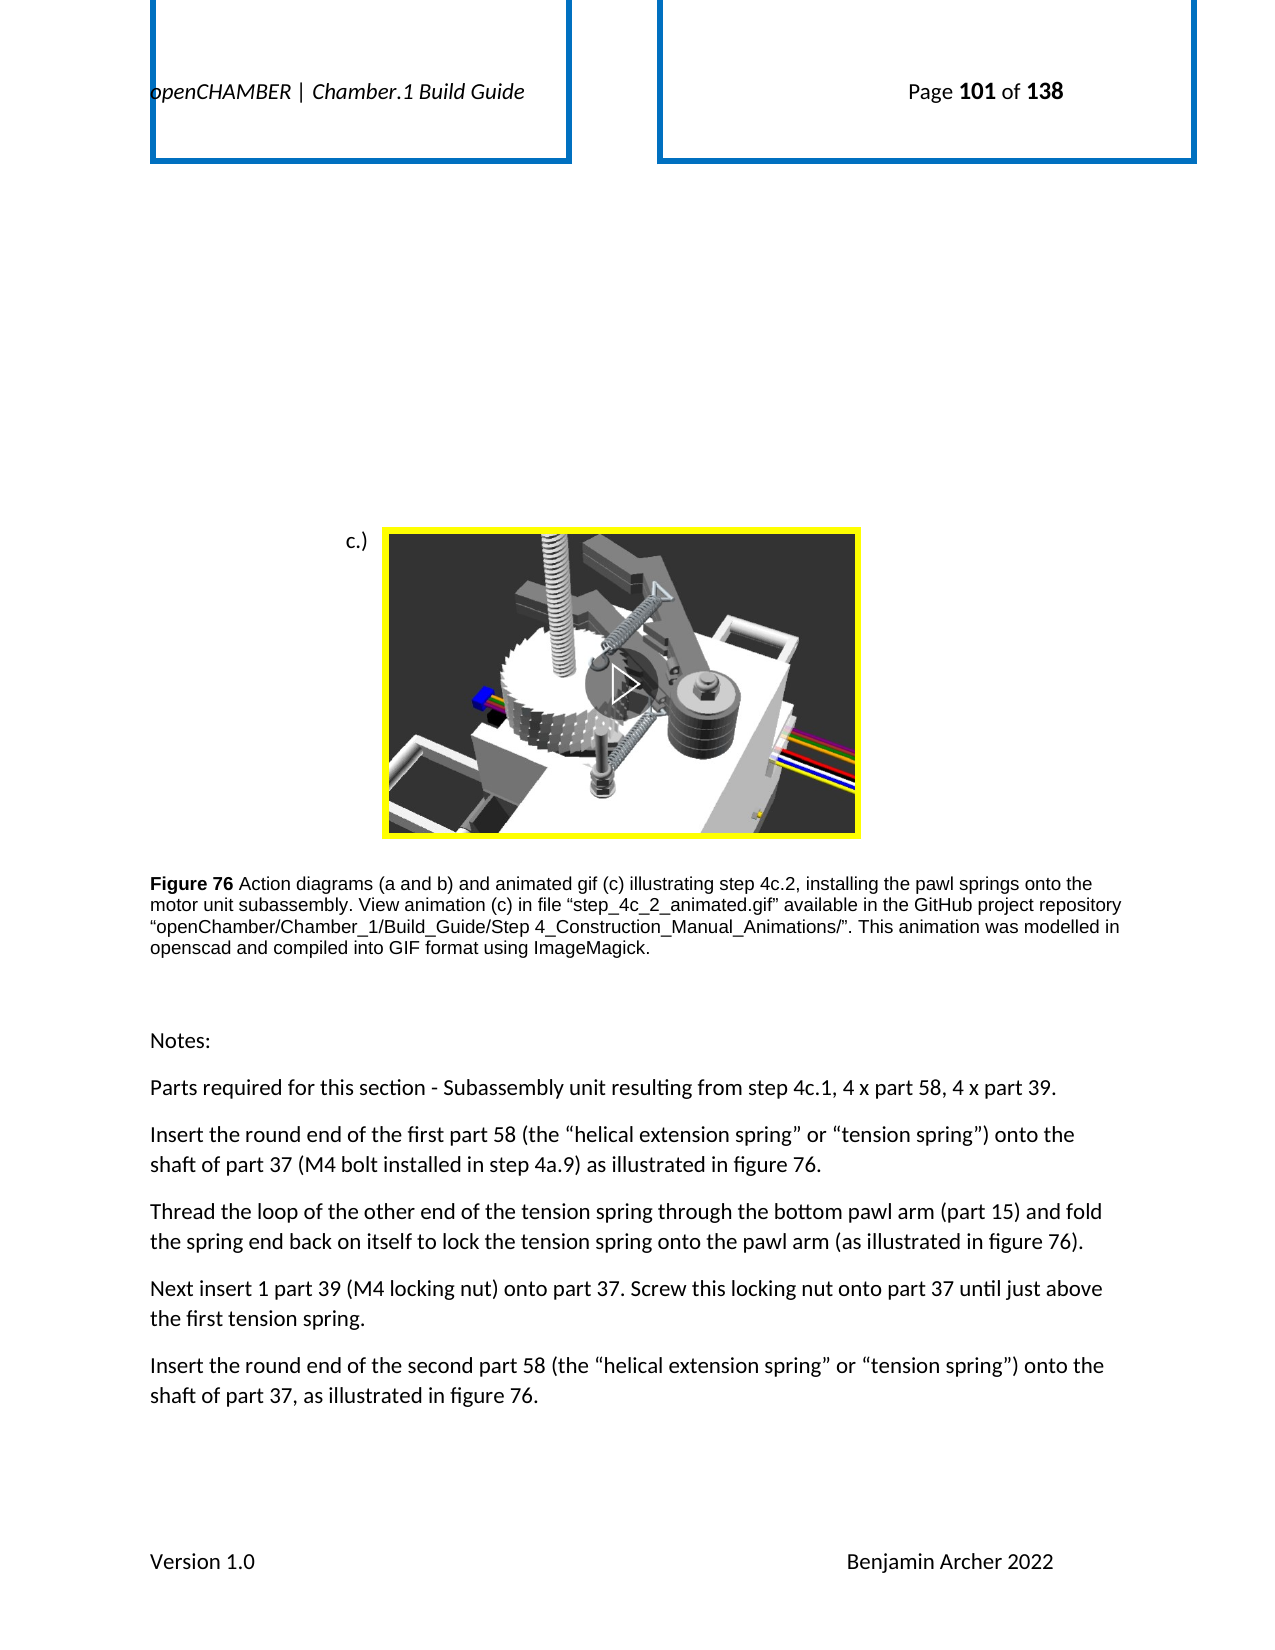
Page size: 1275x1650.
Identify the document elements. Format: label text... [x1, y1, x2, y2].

text Next insert 1 part 39 (M4 locking nut) onto part 37. Screw this locking nut onto part 37 until just above the first tension spring. [150, 1274, 1125, 1332]
text Notes: [150, 1026, 1125, 1054]
text Parts required for this section - Subassembly unit resulting from step 4c.1, 4 x part 58, 4 x part 39. [150, 1073, 1125, 1101]
text Insert the round end of the first part 58 (the “helical extension spring” or “tension spring”) onto the shaft of part 37 (M4 bolt installed in step 4a.9) as illustrated in figure 76. [150, 1120, 1125, 1178]
text Thread the loop of the other end of the tension spring through the bottom pawl arm (part 15) and fold the spring end back on itself to lock the tension spring onto the pawl arm (as illustrated in figure 76). [150, 1197, 1125, 1255]
text Figure 76 Action diagrams (a and b) and animated gif (c) illustrating step 4c.2, installing the pawl springs onto the motor unit subassembly. View animation (c) in file “step_4c_2_animated.gif” available in the GitHub project repository “openChamber/Chamber_1/Build_Guide/Step 4_Construction_Manual_Animations/”. This animation was modelled in openscad and compiled into GIF format using ImageMagick. [150, 872, 1125, 959]
picture [389, 534, 855, 833]
text Insert the round end of the second part 58 (the “helical extension spring” or “tension spring”) onto the shaft of part 37, as illustrated in figure 76. [150, 1351, 1125, 1409]
